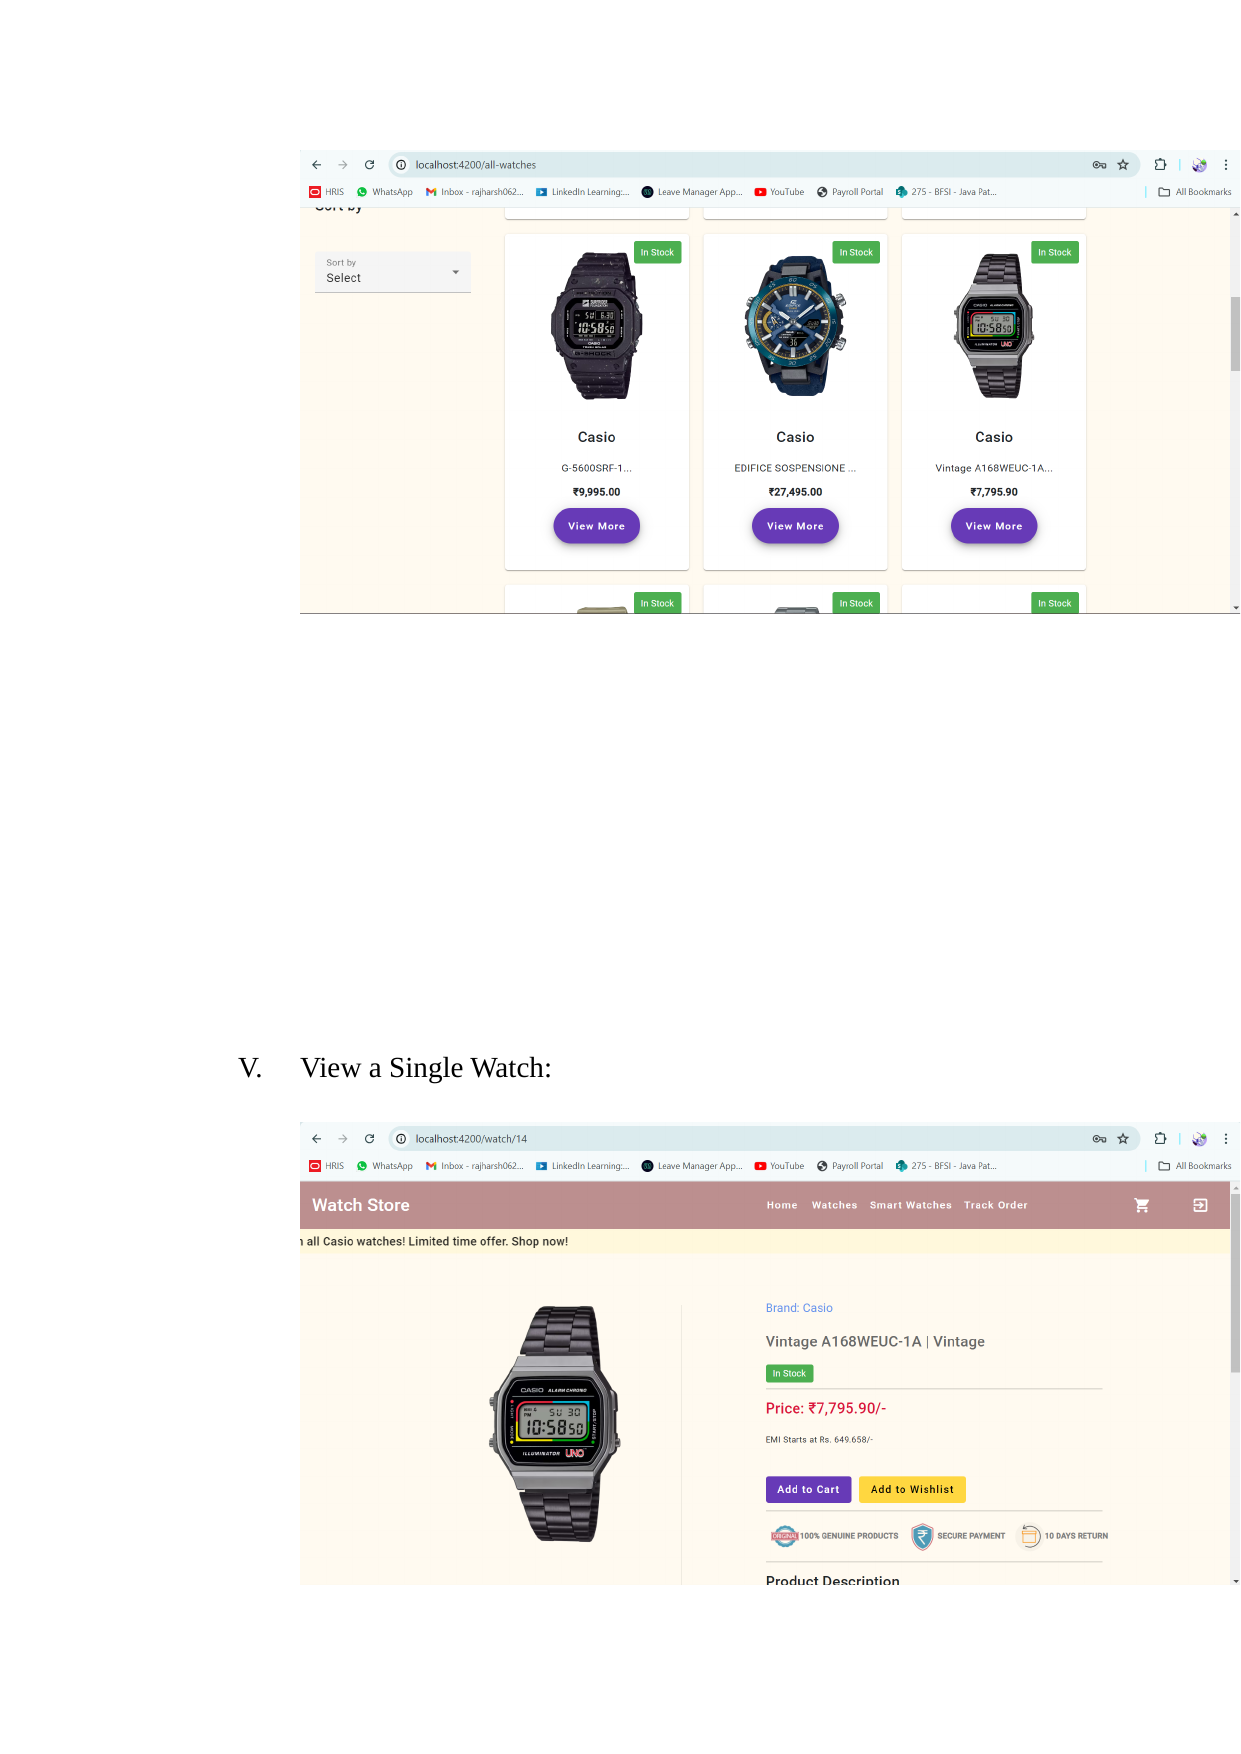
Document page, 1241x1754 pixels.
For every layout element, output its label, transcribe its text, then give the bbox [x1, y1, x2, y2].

picture [300, 1122, 1241, 1585]
picture [300, 150, 1241, 614]
list View a Single Watch: [262, 1050, 1090, 1083]
